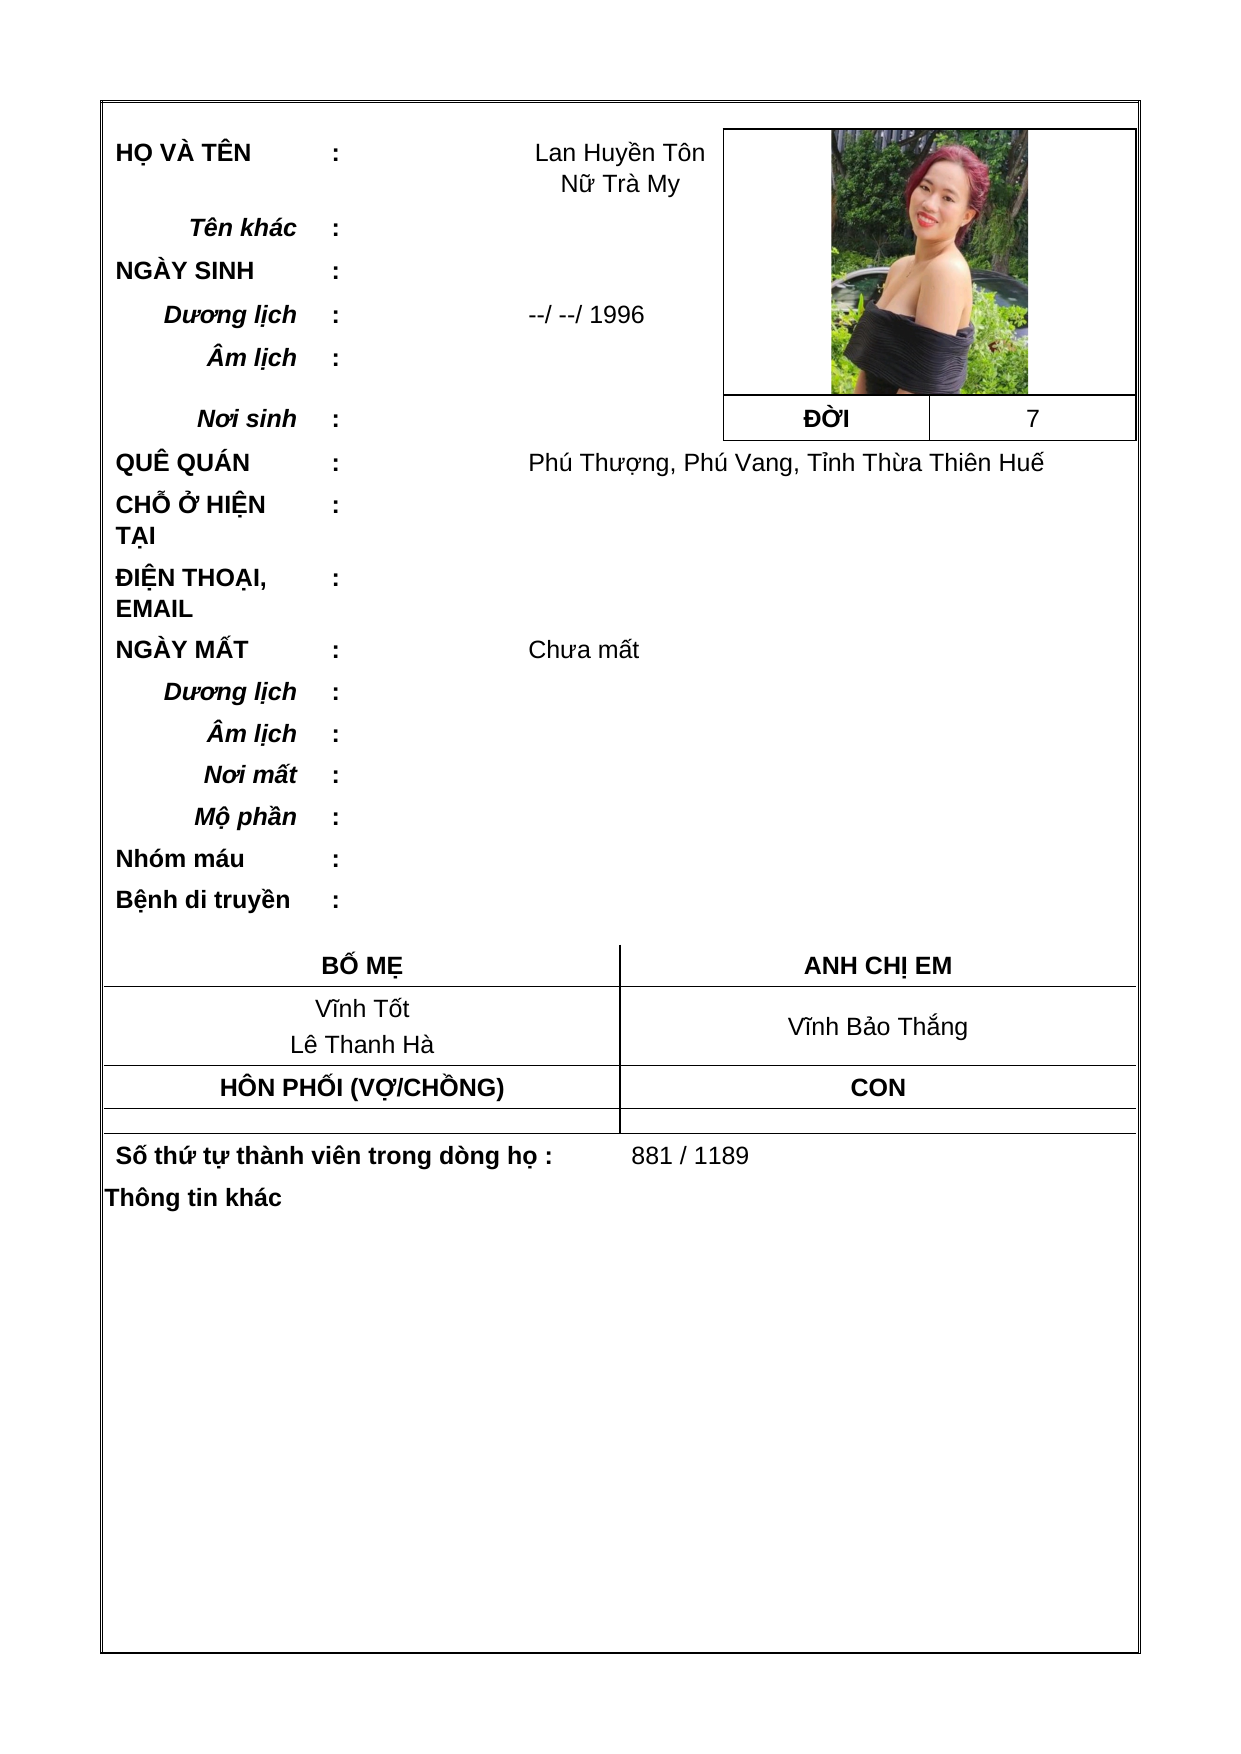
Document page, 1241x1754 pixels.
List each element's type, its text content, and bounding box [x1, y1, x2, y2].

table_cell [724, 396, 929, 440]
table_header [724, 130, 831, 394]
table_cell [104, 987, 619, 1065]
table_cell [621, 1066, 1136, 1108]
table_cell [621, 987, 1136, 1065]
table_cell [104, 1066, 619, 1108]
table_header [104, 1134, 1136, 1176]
picture [831, 130, 1029, 394]
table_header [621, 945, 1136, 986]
text Thông tin khác [104, 1181, 1136, 1212]
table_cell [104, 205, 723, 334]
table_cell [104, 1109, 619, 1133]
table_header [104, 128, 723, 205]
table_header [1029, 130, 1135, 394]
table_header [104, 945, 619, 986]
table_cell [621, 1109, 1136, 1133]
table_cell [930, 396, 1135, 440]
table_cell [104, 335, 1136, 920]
